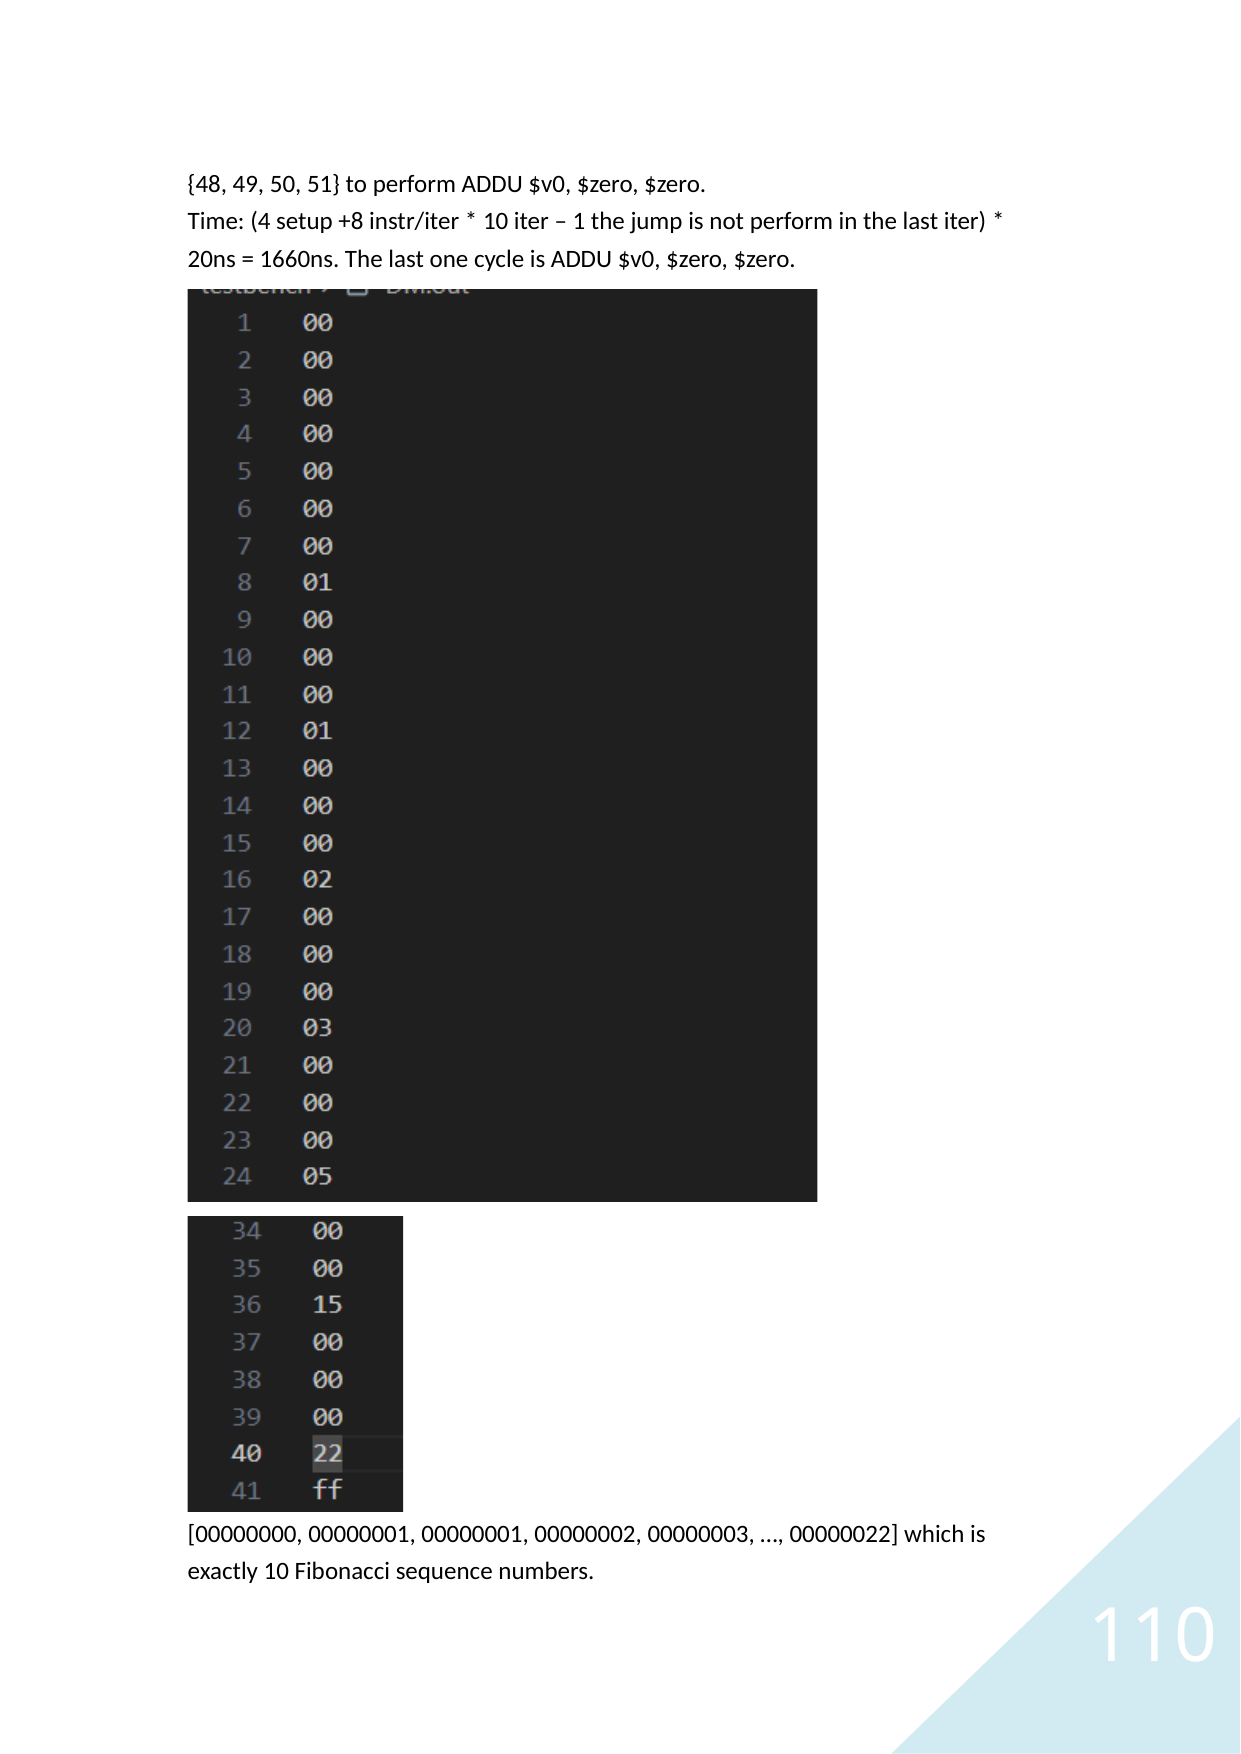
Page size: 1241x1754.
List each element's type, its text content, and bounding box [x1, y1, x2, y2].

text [187, 164, 1053, 202]
picture [187, 1216, 404, 1512]
text Time: (4 setup +8 instr/iter * 10 iter – 1 the jump is not perform in the last iter) * 20ns = 1660ns. The last one cycle is ADDU $v0, $zero, $zero. [187, 202, 1053, 277]
picture [187, 289, 818, 1202]
text [00000000, 00000001, 00000001, 00000002, 00000003, …, 00000022] which is exactly 10 Fibonacci sequence numbers. [187, 1514, 1053, 1589]
